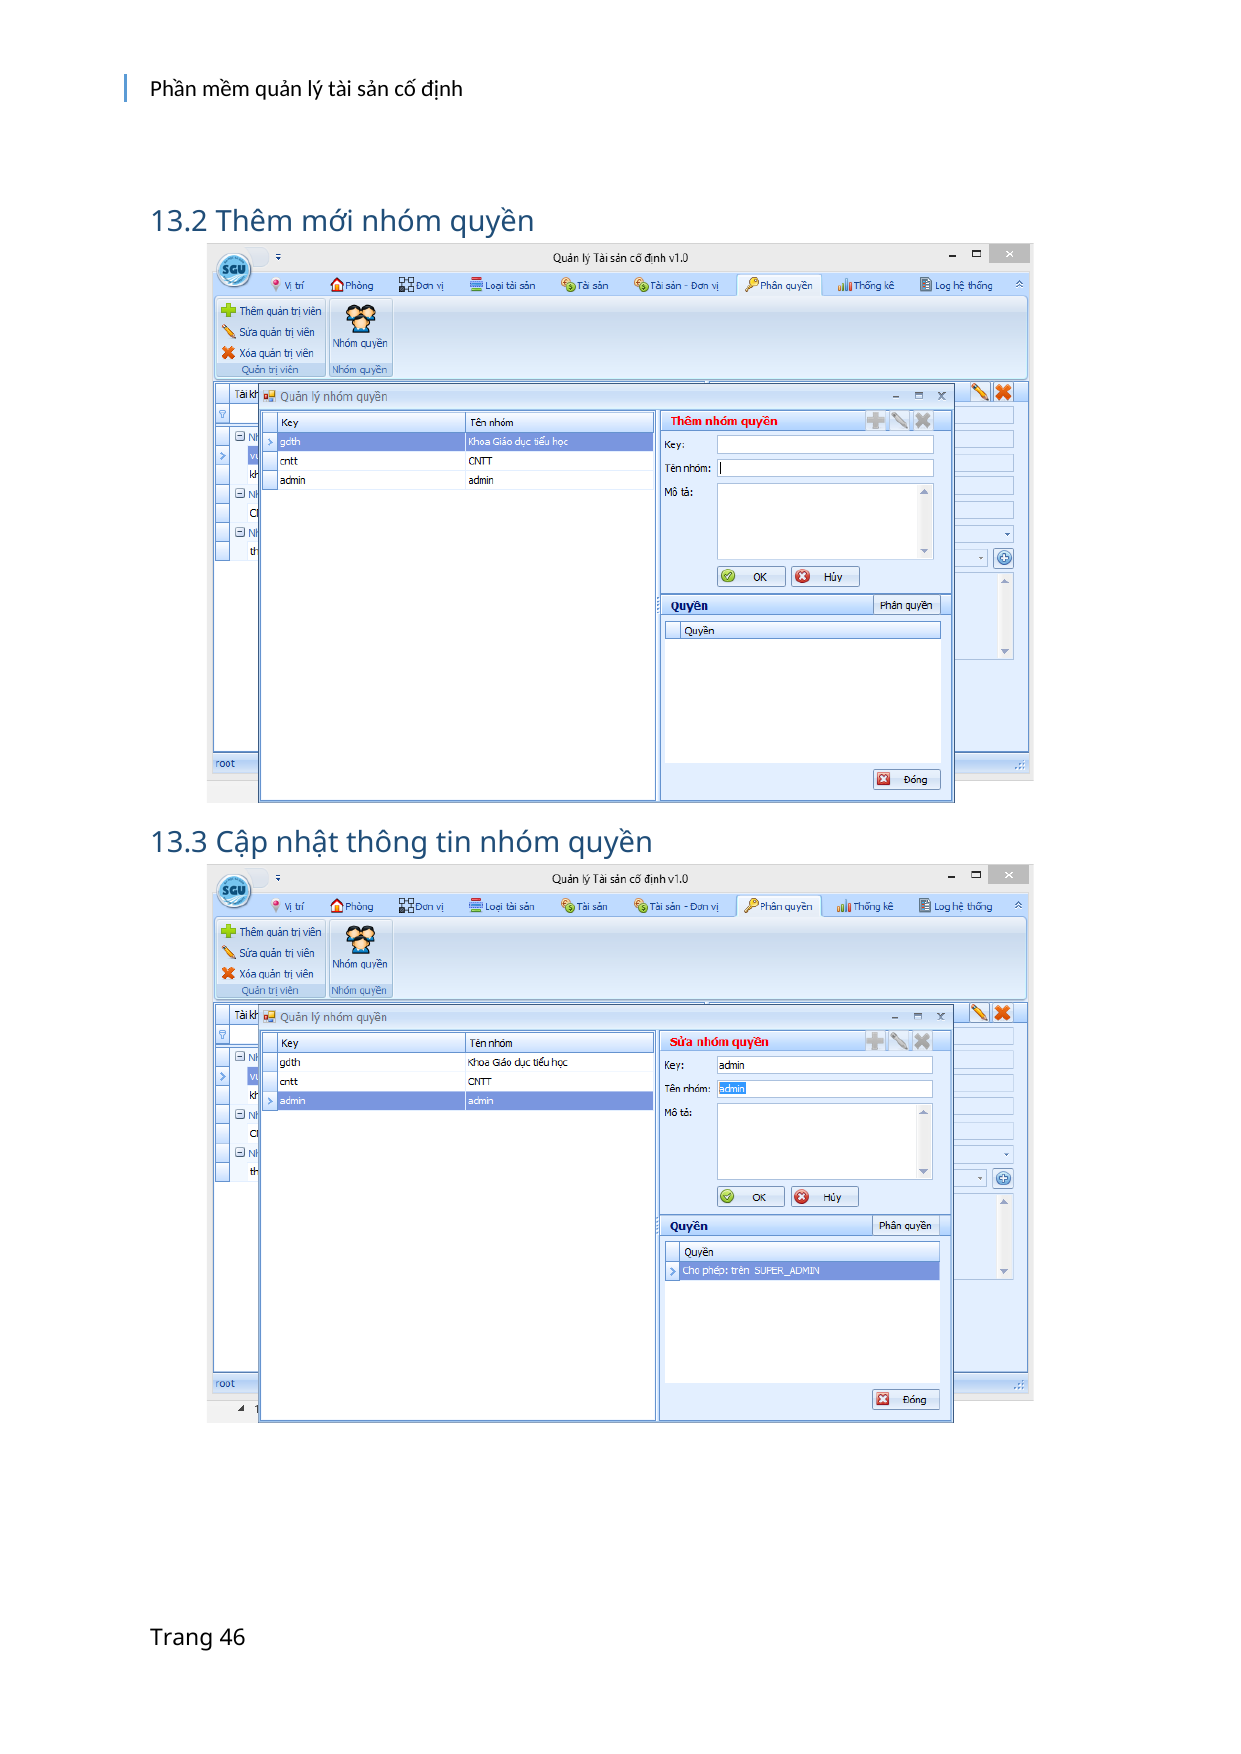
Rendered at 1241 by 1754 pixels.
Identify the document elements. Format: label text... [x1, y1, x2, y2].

picture [206, 864, 1034, 1423]
picture [206, 243, 1034, 803]
subtitle 13.2 Thêm mới nhóm quyền [150, 200, 1090, 240]
subtitle 13.3 Cập nhật thông tin nhóm quyền [150, 821, 1090, 861]
